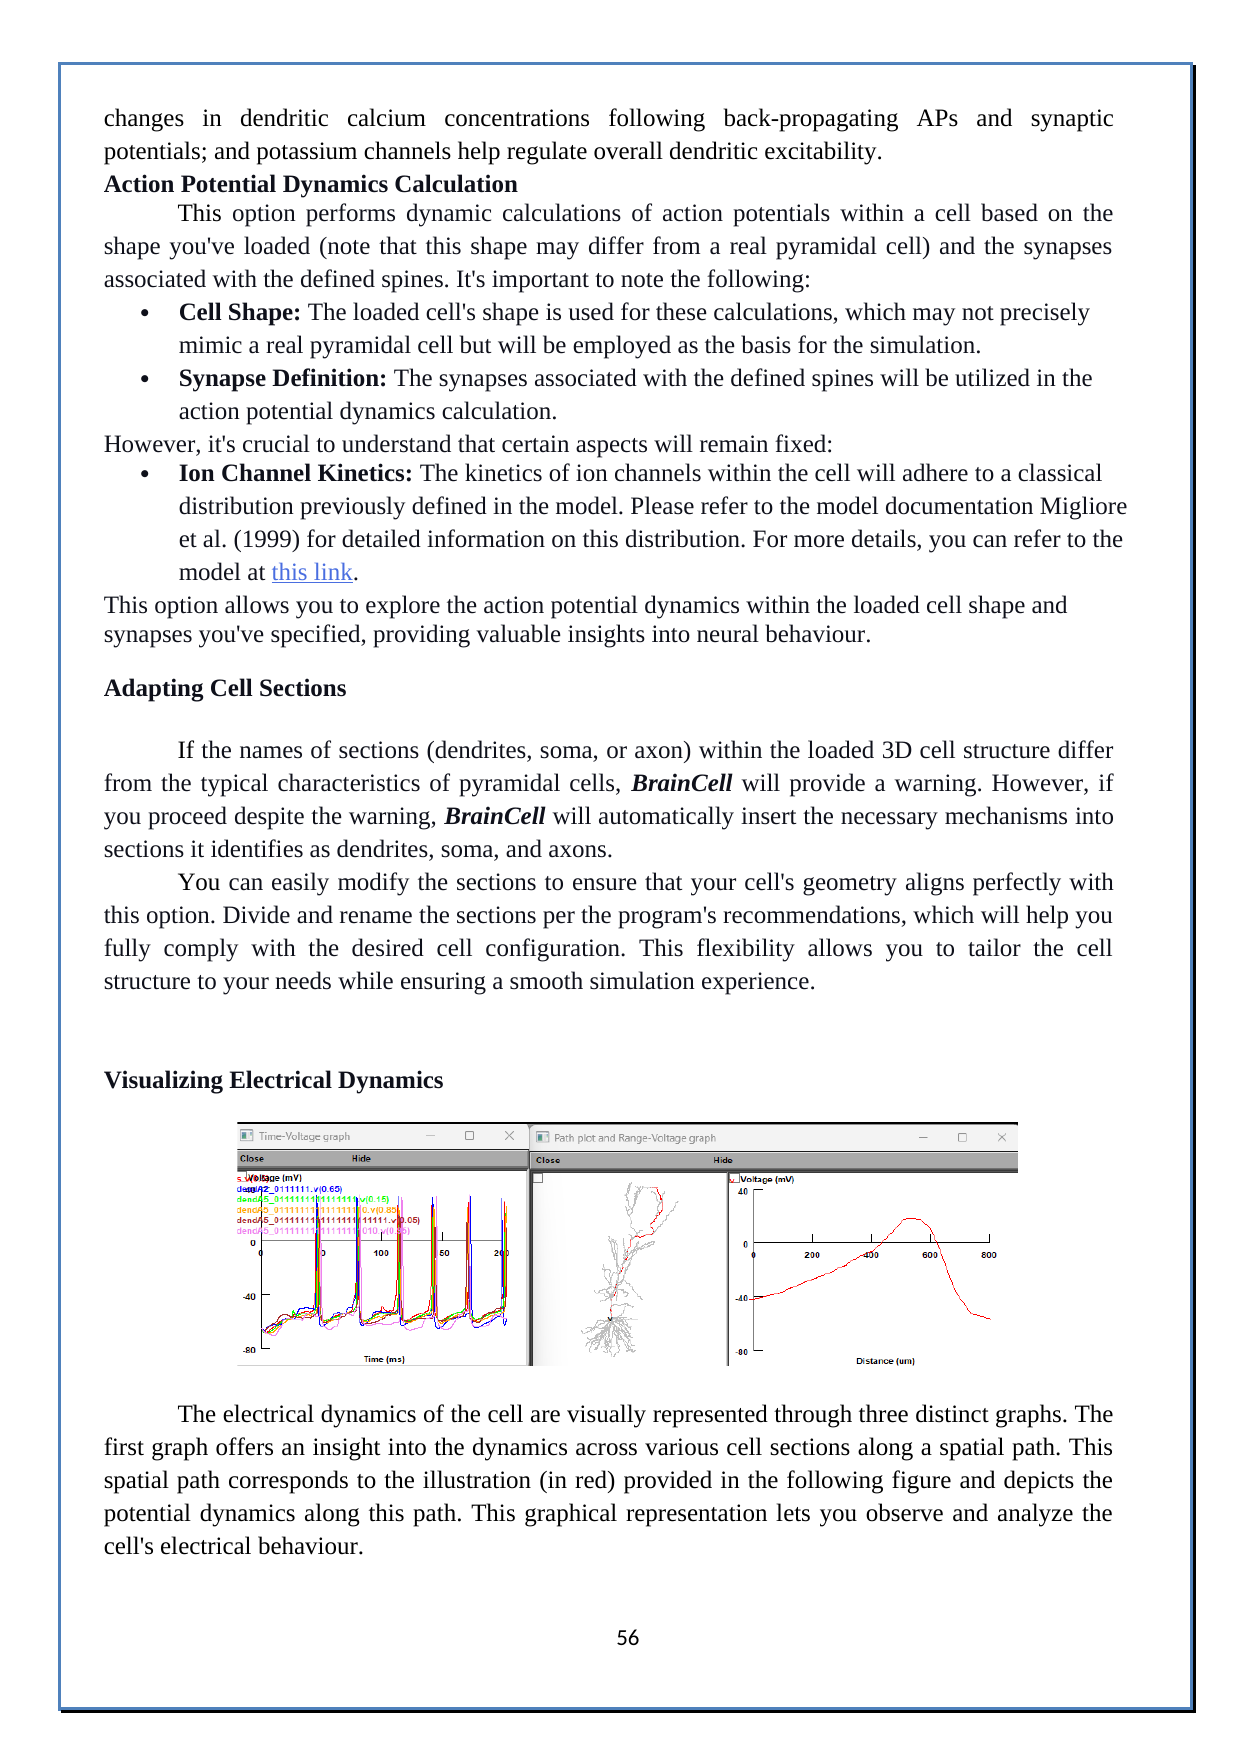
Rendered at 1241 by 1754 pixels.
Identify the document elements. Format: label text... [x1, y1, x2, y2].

text Visualizing Electrical Dynamics [103, 1065, 1152, 1094]
list Cell Shape: The loaded cell's shape is used for these calculations, which may not precisely mimic a real pyramidal cell but will be employed as the basis for the simulation. [141, 297, 1152, 359]
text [103, 103, 1114, 165]
text Action Potential Dynamics Calculation [103, 169, 1152, 198]
picture [237, 1122, 1018, 1366]
text However, it's crucial to understand that certain aspects will remain fixed: [103, 429, 1152, 458]
text If the names of sections (dendrites, soma, or axon) within the loaded 3D cell structure differ from the typical characteristics of pyramidal cells, BrainCell will provide a warning. However, if you proceed despite the warning, BrainCell will automatically insert the necessary mechanisms into sections it identifies as dendrites, soma, and axons. [103, 735, 1114, 863]
text The electrical dynamics of the cell are visually represented through three distinct graphs. The first graph offers an insight into the dynamics across various cell sections along a spatial path. This spatial path corresponds to the illustration (in red) provided in the following figure and depicts the potential dynamics along this path. This graphical representation lets you observe and analyze the cell's electrical behaviour. [103, 1399, 1114, 1560]
text Adapting Cell Sections [103, 673, 1152, 702]
text This option performs dynamic calculations of action potentials within a cell based on the shape you've loaded (note that this shape may differ from a real pyramidal cell) and the synapses associated with the defined spines. It's important to note the following: [103, 198, 1114, 293]
list Synapse Definition: The synapses associated with the defined spines will be utilized in the action potential dynamics calculation. [141, 363, 1152, 425]
text This option allows you to explore the action potential dynamics within the loaded cell shape and synapses you've specified, providing valuable insights into neural behaviour. [103, 590, 1152, 648]
text You can easily modify the sections to ensure that your cell's geometry aligns perfectly with this option. Divide and rename the sections per the program's recommendations, which will help you fully comply with the desired cell configuration. This flexibility allows you to tailor the cell structure to your needs while ensuring a smooth simulation experience. [103, 867, 1114, 995]
list Ion Channel Kinetics: The kinetics of ion channels within the cell will adhere to a classical distribution previously defined in the model. Please refer to the model documentation Migliore et al. (1999) for detailed information on this distribution. For more details, you can refer to the model at this link. [141, 458, 1152, 586]
